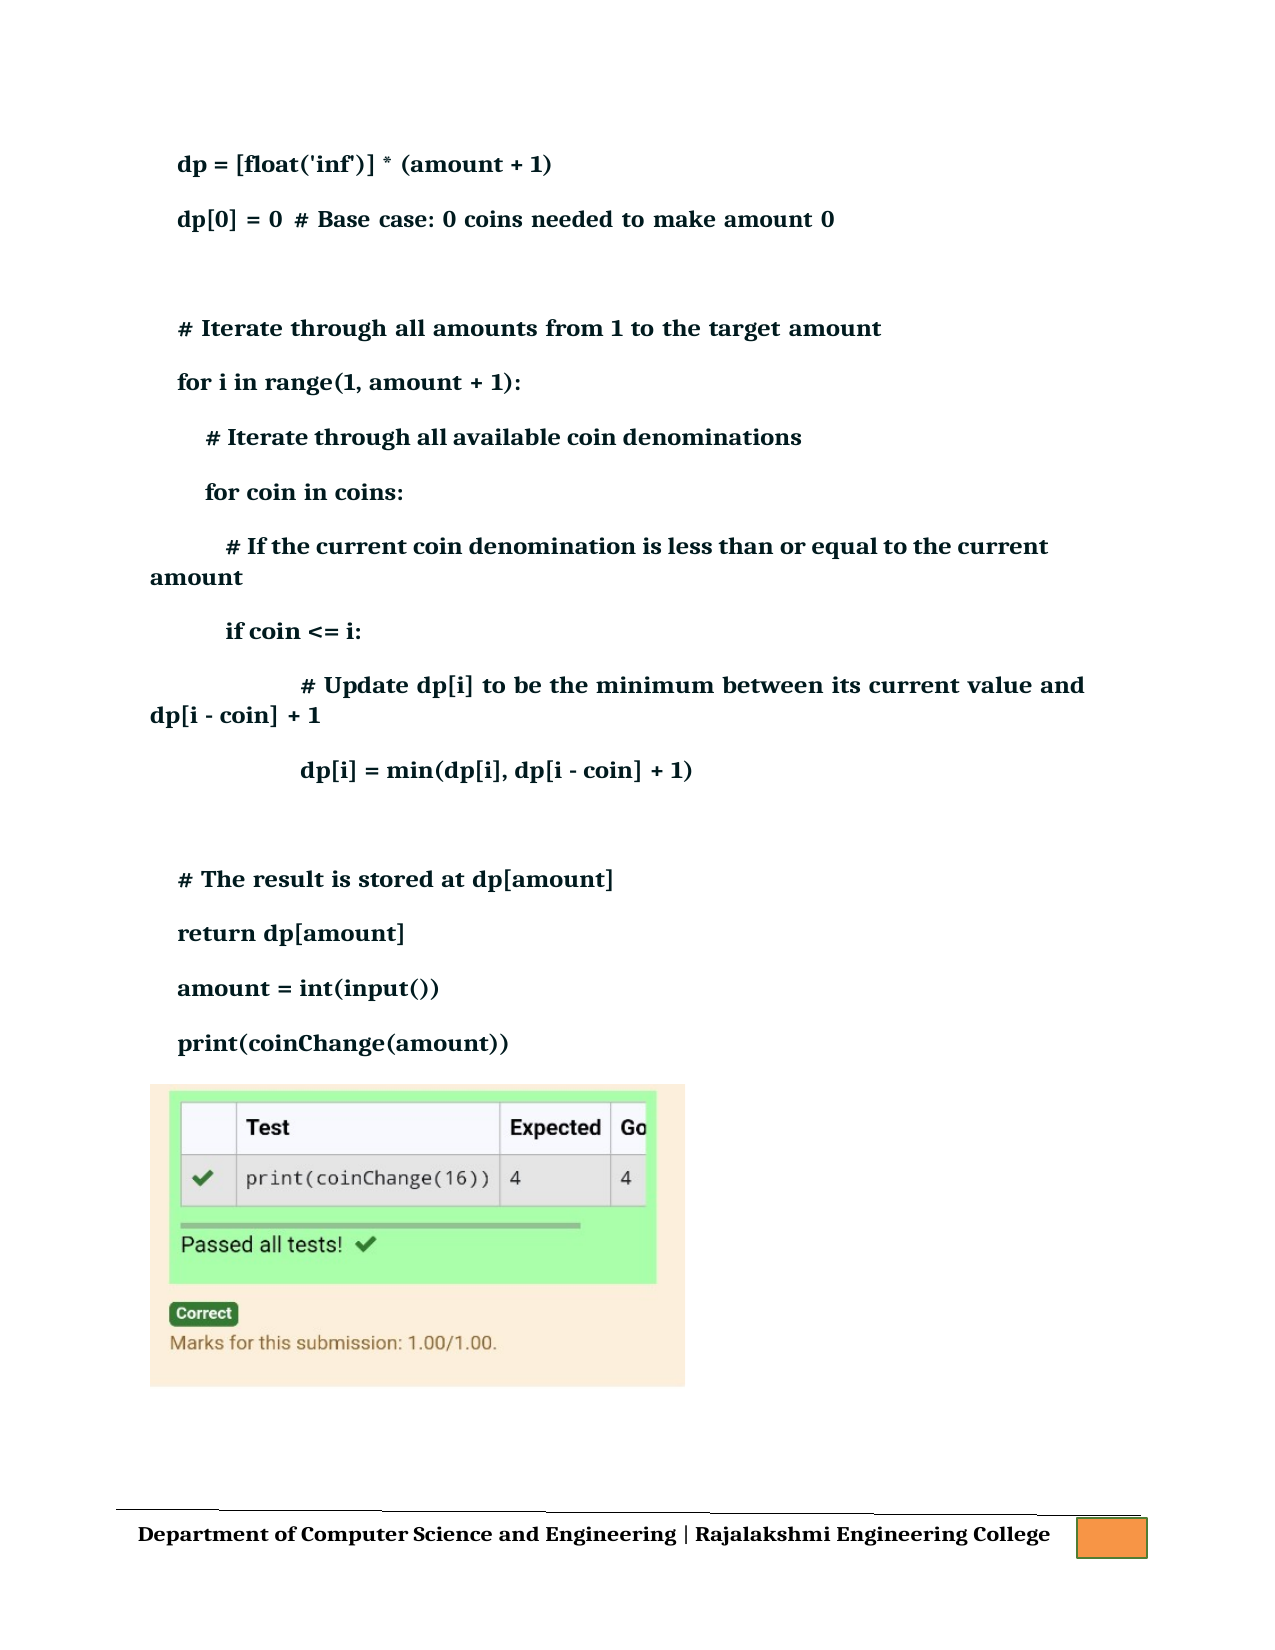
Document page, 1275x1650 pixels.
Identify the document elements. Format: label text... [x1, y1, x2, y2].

text # If the current coin denomination is less than or equal to the current amount [150, 533, 1127, 591]
subtitle dp[0] = 0 # Base case: 0 coins needed to make amount 0 [177, 205, 1219, 233]
subtitle amount = int(input()) print(coinChange(amount)) [177, 975, 758, 1057]
subtitle dp[i] = min(dp[i], dp[i - coin] + 1) [300, 756, 1219, 784]
text # The result is stored at dp[amount] return dp[amount] [177, 866, 625, 948]
text # Iterate through all amounts from 1 to the target amount for i in range(1, amount + 1): [177, 315, 907, 397]
text dp = [float('inf')] * (amount + 1) [177, 151, 1219, 178]
subtitle if coin <= i: [225, 618, 1219, 646]
subtitle # Iterate through all available coin denominations for coin in coins: [205, 424, 838, 506]
picture [150, 1084, 686, 1389]
text # Update dp[i] to be the minimum between its current value and dp[i - coin] + 1 [150, 672, 1127, 729]
